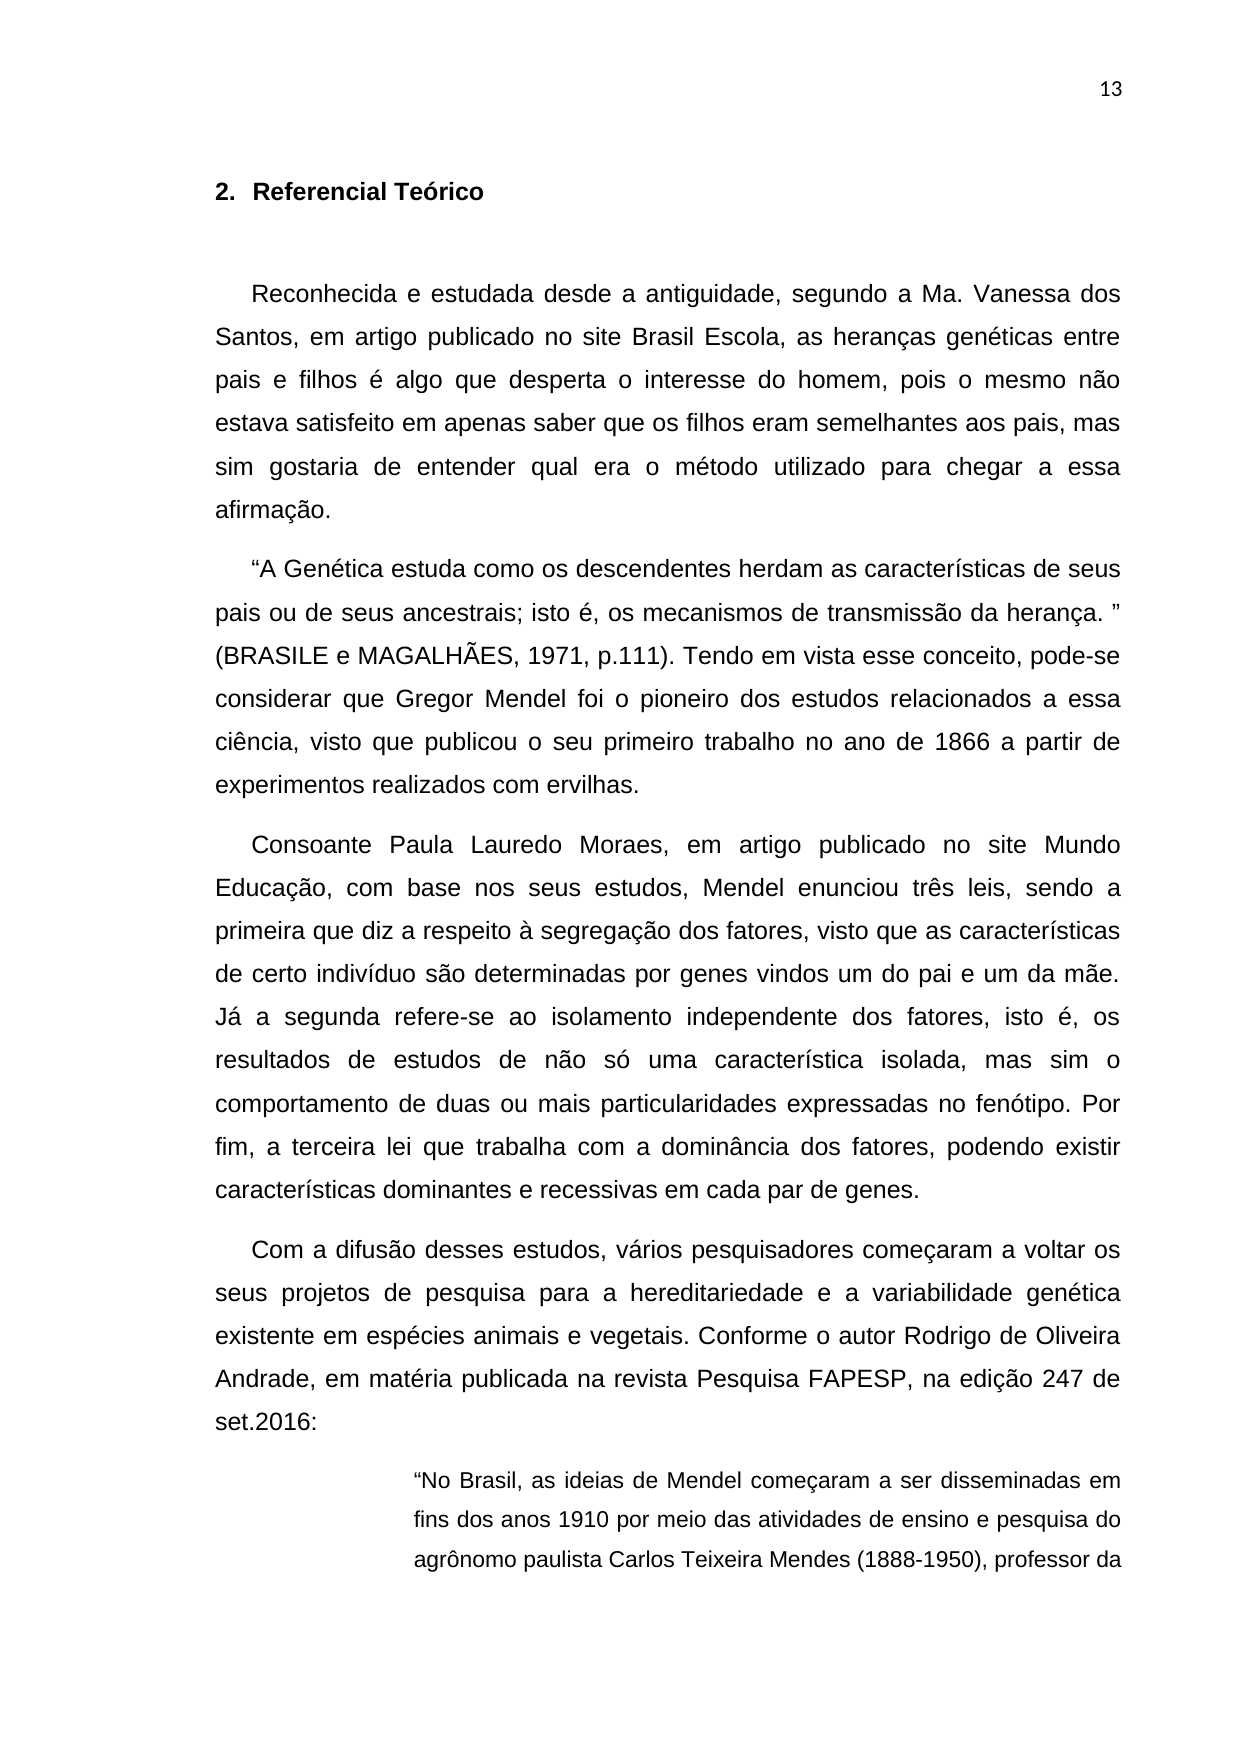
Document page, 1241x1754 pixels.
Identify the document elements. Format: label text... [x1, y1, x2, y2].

text “A Genética estuda como os descendentes herdam as características de seus pais ou de seus ancestrais; isto é, os mecanismos de transmissão da herança. ” (BRASILE e MAGALHÃES, 1971, p.111). Tendo em vista esse conceito, pode-se considerar que Gregor Mendel foi o pioneiro dos estudos relacionados a essa ciência, visto que publicou o seu primeiro trabalho no ano de 1866 a partir de experimentos realizados com ervilhas. [215, 554, 1122, 799]
subtitle Referencial Teórico [215, 177, 1122, 206]
text Com a difusão desses estudos, vários pesquisadores começaram a voltar os seus projetos de pesquisa para a hereditariedade e a variabilidade genética existente em espécies animais e vegetais. Conforme o autor Rodrigo de Oliveira Andrade, em matéria publicada na revista Pesquisa FAPESP, na edição 247 de set.2016: [215, 1234, 1122, 1436]
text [413, 1467, 1122, 1572]
text Reconhecida e estudada desde a antiguidade, segundo a Ma. Vanessa dos Santos, em artigo publicado no site Brasil Escola, as heranças genéticas entre pais e filhos é algo que desperta o interesse do homem, pois o mesmo não estava satisfeito em apenas saber que os filhos eram semelhantes aos pais, mas sim gostaria de entender qual era o método utilizado para chegar a essa afirmação. [215, 279, 1122, 523]
text Consoante Paula Lauredo Moraes, em artigo publicado no site Mundo Educação, com base nos seus estudos, Mendel enunciou três leis, sendo a primeira que diz a respeito à segregação dos fatores, visto que as características de certo indivíduo são determinadas por genes vindos um do pai e um da mãe. Já a segunda refere-se ao isolamento independente dos fatores, isto é, os resultados de estudos de não só uma característica isolada, mas sim o comportamento de duas ou mais particularidades expressadas no fenótipo. Por fim, a terceira lei que trabalha com a dominância dos fatores, podendo existir características dominantes e recessivas em cada par de genes. [215, 830, 1122, 1203]
